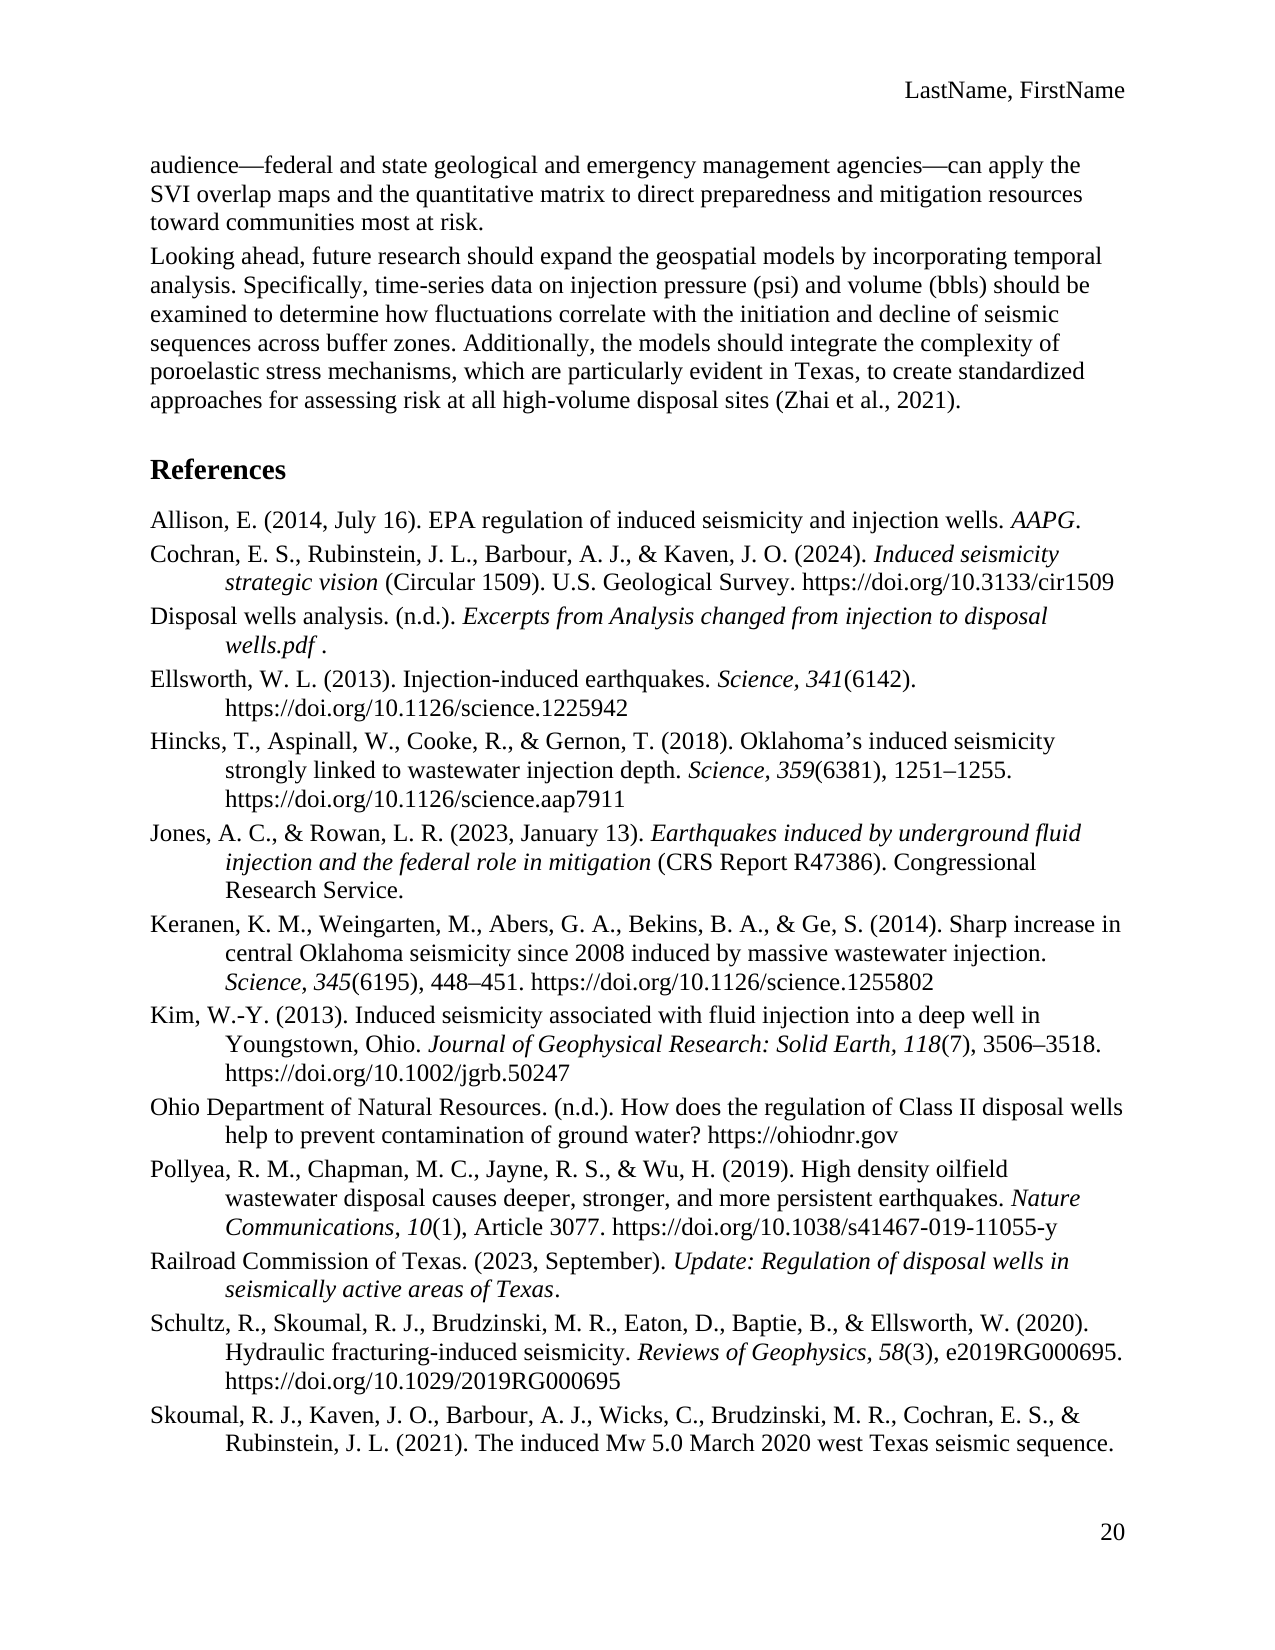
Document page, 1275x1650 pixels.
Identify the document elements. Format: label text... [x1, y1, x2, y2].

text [150, 1400, 1125, 1457]
text Keranen, K. M., Weingarten, M., Abers, G. A., Bekins, B. A., & Ge, S. (2014). Sharp increase in central Oklahoma seismicity since 2008 induced by massive wastewater injection. Science, 345(6195), 448–451. https://doi.org/10.1126/science.1255802 [150, 909, 1125, 995]
text Kim, W.-Y. (2013). Induced seismicity associated with fluid injection into a deep well in Youngstown, Ohio. Journal of Geophysical Research: Solid Earth, 118(7), 3506–3518. https://doi.org/10.1002/jgrb.50247 [150, 1001, 1125, 1087]
text Cochran, E. S., Rubinstein, J. L., Barbour, A. J., & Kaven, J. O. (2024). Induced seismicity strategic vision (Circular 1509). U.S. Geological Survey. https://doi.org/10.3133/cir1509 [150, 539, 1125, 596]
text Hincks, T., Aspinall, W., Cooke, R., & Gernon, T. (2018). Oklahoma’s induced seismicity strongly linked to wastewater injection depth. Science, 359(6381), 1251–1255. https://doi.org/10.1126/science.aap7911 [150, 726, 1125, 813]
text Jones, A. C., & Rowan, L. R. (2023, January 13). Earthquakes induced by underground fluid injection and the federal role in mitigation (CRS Report R47386). Congressional Research Service. [150, 818, 1125, 904]
text Ellsworth, W. L. (2013). Injection-induced earthquakes. Science, 341(6142). https://doi.org/10.1126/science.1225942 [150, 664, 1125, 721]
text Schultz, R., Skoumal, R. J., Brudzinski, M. R., Eaton, D., Baptie, B., & Ellsworth, W. (2020). Hydraulic fracturing-induced seismicity. Reviews of Geophysics, 58(3), e2019RG000695. https://doi.org/10.1029/2019RG000695 [150, 1308, 1125, 1395]
text Railroad Commission of Texas. (2023, September). Update: Regulation of disposal wells in seismically active areas of Texas. [150, 1246, 1125, 1303]
text Ohio Department of Natural Resources. (n.d.). How does the regulation of Class II disposal wells help to prevent contamination of ground water? https://ohiodnr.gov [150, 1092, 1125, 1149]
text Looking ahead, future research should expand the geospatial models by incorporating temporal analysis. Specifically, time-series data on injection pressure (psi) and volume (bbls) should be examined to determine how fluctuations correlate with the initiation and decline of seismic sequences across buffer zones. Additionally, the models should integrate the complexity of poroelastic stress mechanisms, which are particularly evident in Texas, to create standardized approaches for assessing risk at all high-volume disposal sites (Zhai et al., 2021). [150, 241, 1125, 414]
text Allison, E. (2014, July 16). EPA regulation of induced seismicity and injection wells. AAPG. [150, 505, 1125, 533]
text References [150, 452, 1125, 486]
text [150, 150, 1125, 236]
text Disposal wells analysis. (n.d.). Excerpts from Analysis changed from injection to disposal wells.pdf . [150, 601, 1125, 659]
text Pollyea, R. M., Chapman, M. C., Jayne, R. S., & Wu, H. (2019). High density oilfield wastewater disposal causes deeper, stronger, and more persistent earthquakes. Nature Communications, 10(1), Article 3077. https://doi.org/10.1038/s41467-019-11055-y [150, 1154, 1125, 1241]
